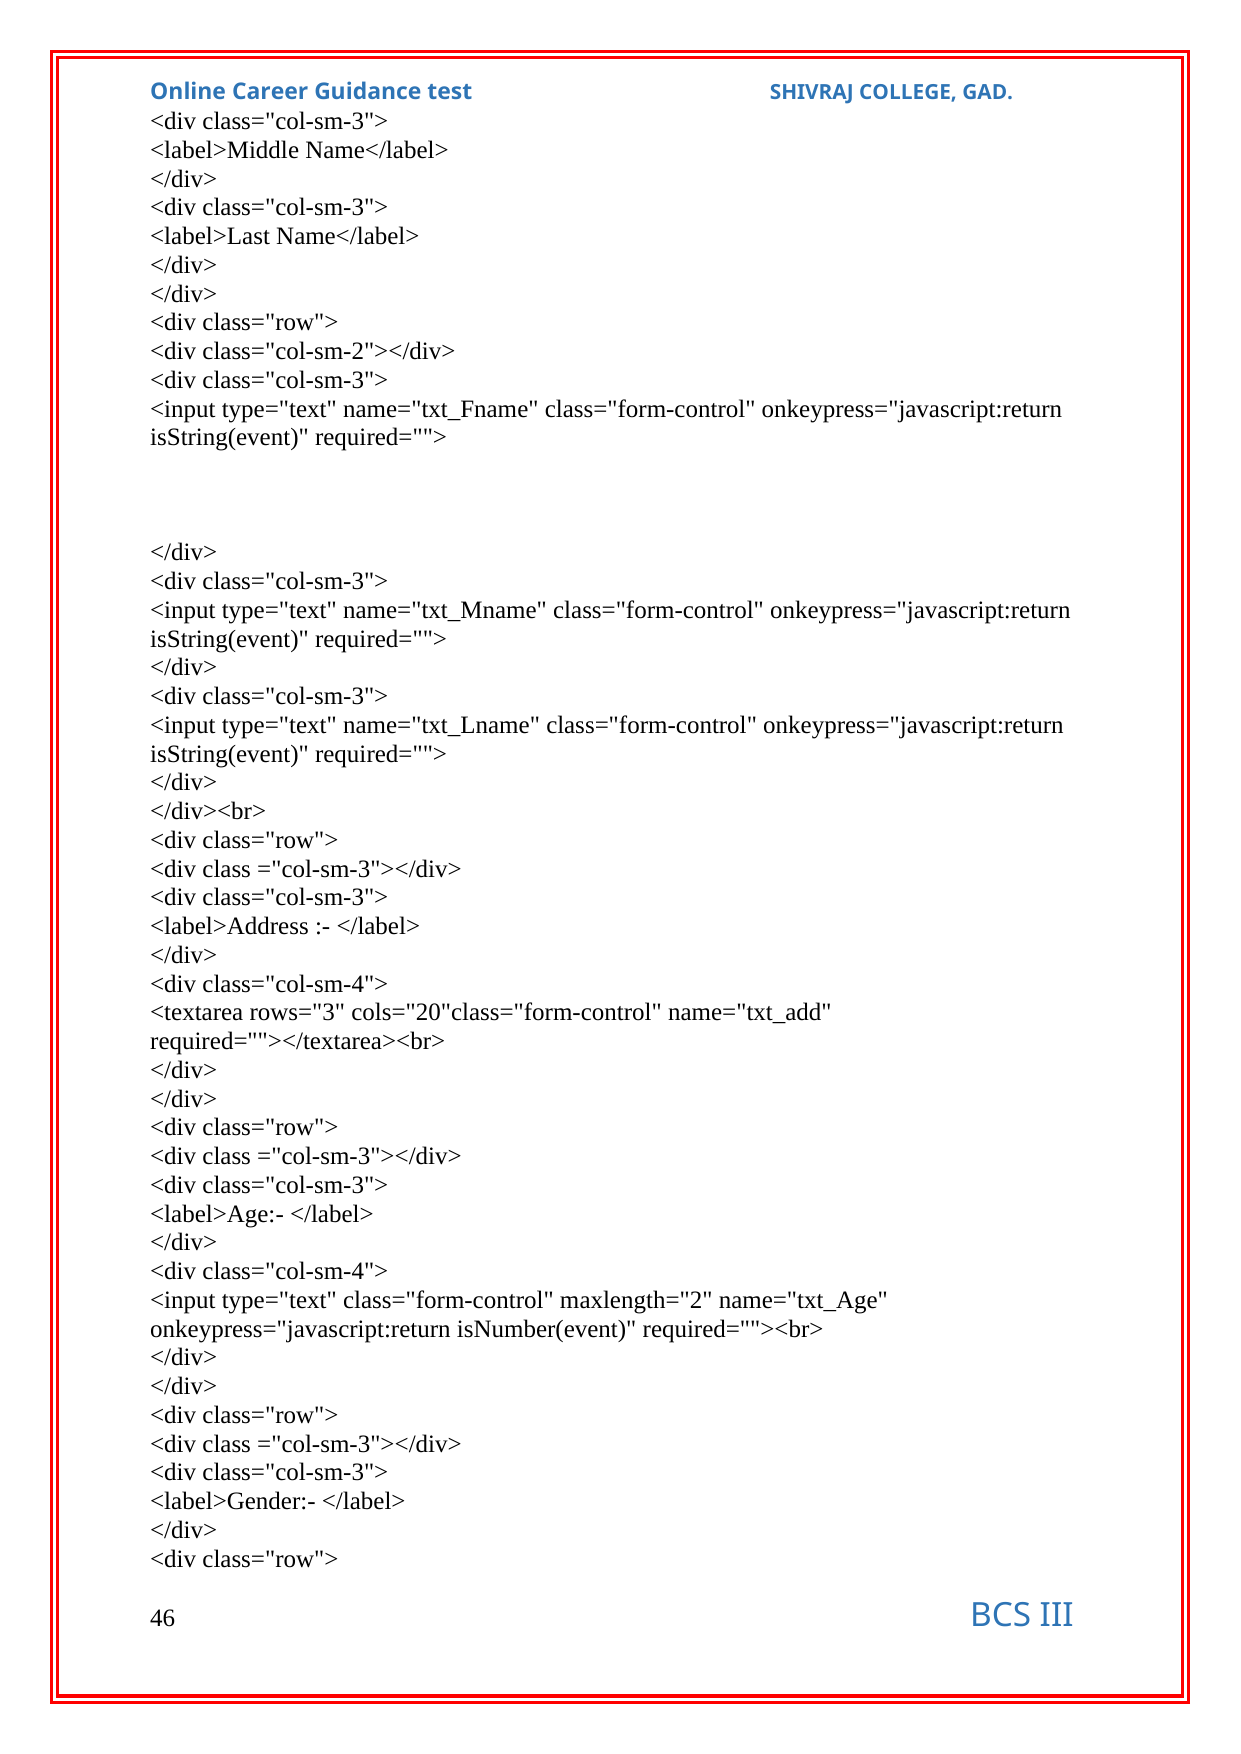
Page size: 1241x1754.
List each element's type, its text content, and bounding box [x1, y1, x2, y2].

text </div> [150, 164, 1090, 192]
text </div> [150, 1371, 1090, 1400]
text <div class="row"> [150, 1400, 1090, 1429]
text <div class="col-sm-3"> [150, 106, 1090, 135]
text </div> [150, 537, 1090, 566]
text <label>Last Name</label> [150, 221, 1090, 250]
text </div> [150, 1342, 1090, 1371]
text </div> [150, 1055, 1090, 1084]
text <div class="col-sm-4"> [150, 1256, 1090, 1285]
text </div> [150, 250, 1090, 279]
text </div> [150, 279, 1090, 307]
text </div> [150, 767, 1090, 796]
text <div class="col-sm-3"> [150, 882, 1090, 911]
text </div> [150, 1084, 1090, 1112]
text <textarea rows="3" cols="20"class="form-control" name="txt_add" required=""></textarea><br> [150, 997, 1090, 1055]
text <div class="col-sm-3"> [150, 681, 1090, 710]
text <div class="col-sm-3"> [150, 1170, 1090, 1199]
text <input type="text" name="txt_Fname" class="form-control" onkeypress="javascript:return isString(event)" required=""> [150, 394, 1090, 451]
text </div><br> [150, 796, 1090, 825]
text <div class ="col-sm-3"></div> [150, 854, 1090, 882]
text <div class="row"> [150, 825, 1090, 854]
text <label>Age:- </label> [150, 1199, 1090, 1227]
text <div class ="col-sm-3"></div> [150, 1429, 1090, 1457]
text <div class ="col-sm-3"></div> [150, 1141, 1090, 1170]
text <label>Middle Name</label> [150, 135, 1090, 164]
text </div> [150, 652, 1090, 681]
text <div class="row"> [150, 307, 1090, 336]
text <div class="col-sm-4"> [150, 969, 1090, 997]
text <input type="text" name="txt_Mname" class="form-control" onkeypress="javascript:return isString(event)" required=""> [150, 595, 1090, 652]
text <div class="row"> [150, 1112, 1090, 1141]
text <div class="col-sm-3"> [150, 1457, 1090, 1486]
text <label>Address :- </label> [150, 911, 1090, 940]
text <div class="col-sm-3"> [150, 192, 1090, 221]
text <div class="row"> [150, 1544, 1090, 1572]
text <div class="col-sm-2"></div> [150, 336, 1090, 365]
text </div> [150, 940, 1090, 969]
text <div class="col-sm-3"> [150, 566, 1090, 595]
text <input type="text" name="txt_Lname" class="form-control" onkeypress="javascript:return isString(event)" required=""> [150, 710, 1090, 767]
text <input type="text" class="form-control" maxlength="2" name="txt_Age" onkeypress="javascript:return isNumber(event)" required=""><br> [150, 1285, 1090, 1342]
text </div> [150, 1515, 1090, 1544]
text <label>Gender:- </label> [150, 1486, 1090, 1515]
text </div> [150, 1227, 1090, 1256]
text <div class="col-sm-3"> [150, 365, 1090, 394]
